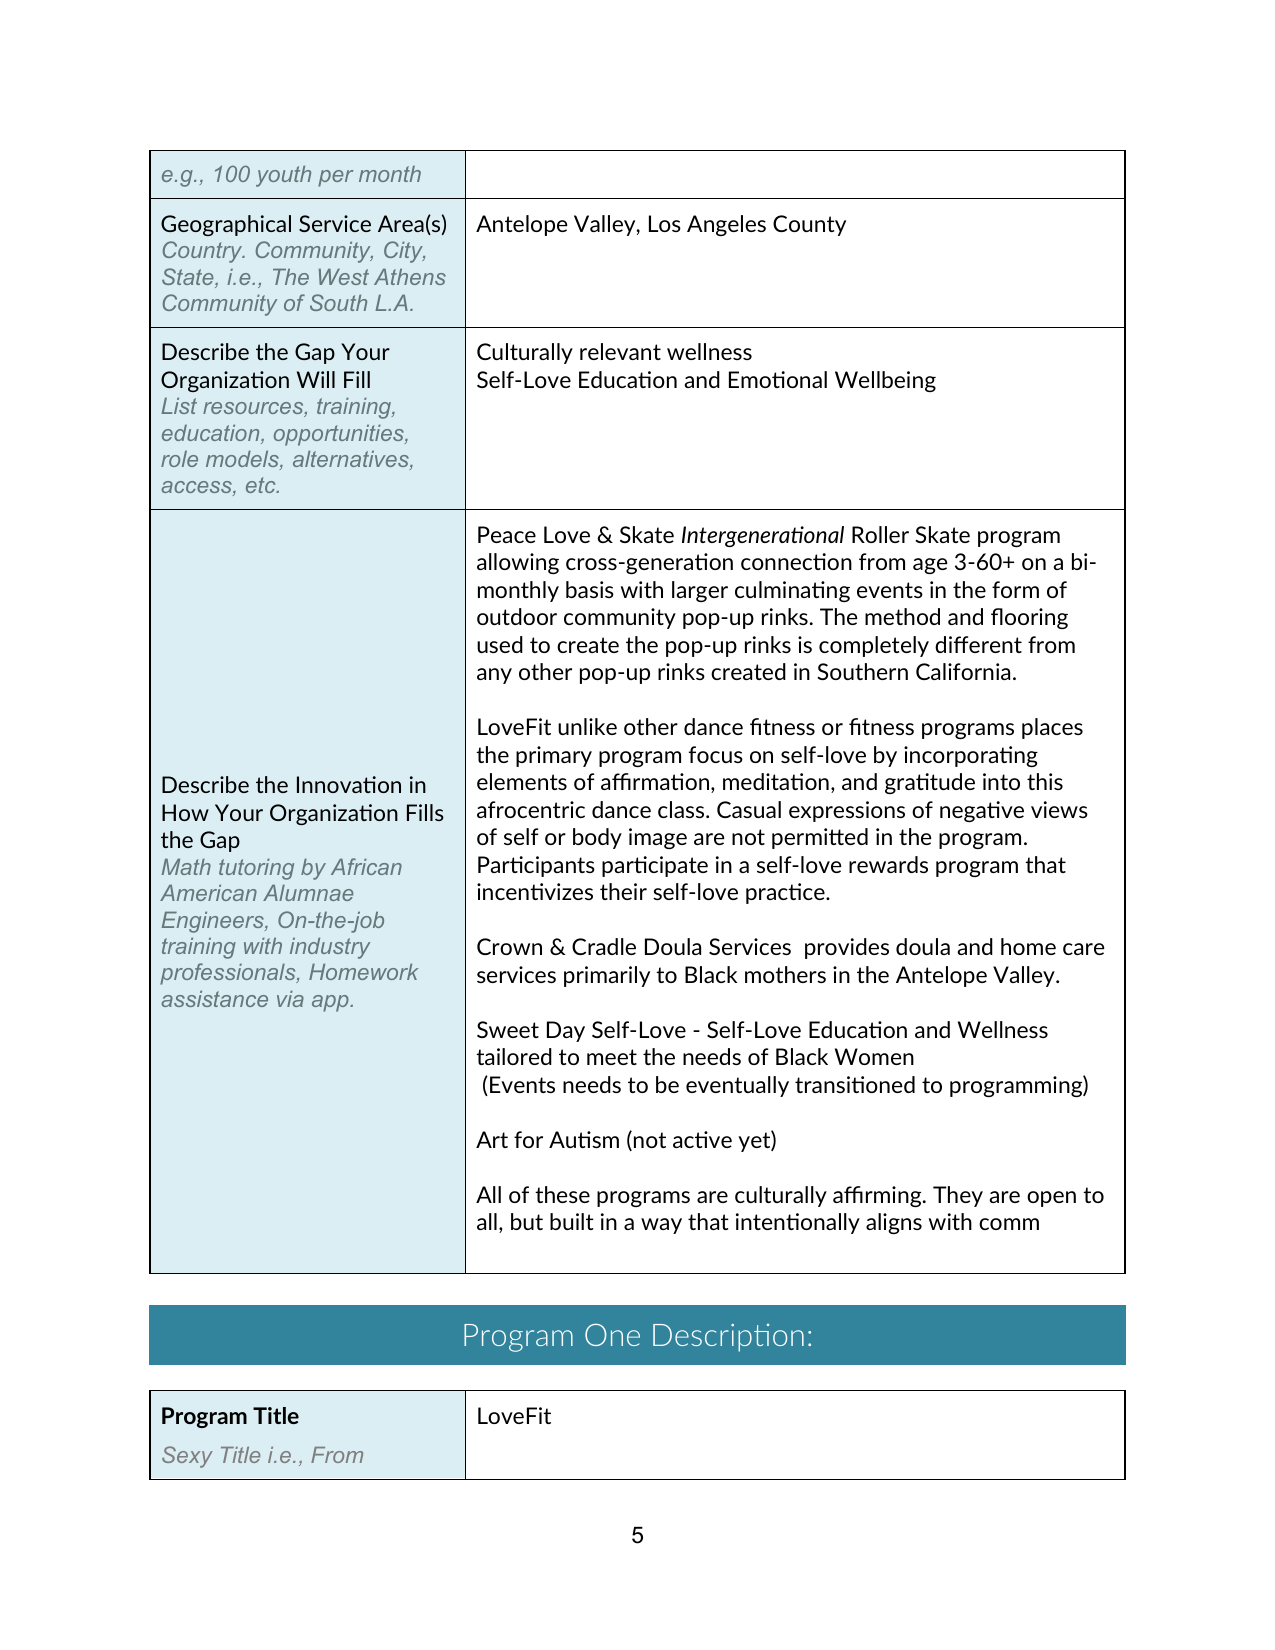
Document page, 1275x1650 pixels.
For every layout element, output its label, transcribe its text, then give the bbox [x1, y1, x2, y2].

table_cell Antelope Valley, Los Angeles County [466, 199, 1124, 327]
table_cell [466, 151, 1124, 198]
table_cell Describe the Innovation in How Your Organization Fills the Gap Math tutoring by African American Alumnae Engineers, On-the-job training with industry professionals, Homework assistance via app. [151, 510, 465, 1273]
table_header LoveFit [466, 1391, 1124, 1478]
table_cell Culturally relevant wellness Self-Love Education and Emotional Wellbeing [466, 328, 1124, 509]
table_cell Geographical Service Area(s) Country. Community, City, State, i.e., The West Athens Community of South L.A. [151, 199, 465, 327]
table_cell Peace Love & Skate Intergenerational Roller Skate program allowing cross-generation connection from age 3-60+ on a bi-monthly basis with larger culminating events in the form of outdoor community pop-up rinks. The method and flooring used to create the pop-up rinks is completely different from any other pop-up rinks created in Southern California. LoveFit unlike other dance fitness or fitness programs places the primary program focus on self-love by incorporating elements of affirmation, meditation, and gratitude into this afrocentric dance class. Casual expressions of negative views of self or body image are not permitted in the program. Participants participate in a self-love rewards program that incentivizes their self-love practice. Crown & Cradle Doula Services provides doula and home care services primarily to Black mothers in the Antelope Valley. Sweet Day Self-Love - Self-Love Education and Wellness tailored to meet the needs of Black Women (Events needs to be eventually transitioned to programming) Art for Autism (not active yet) All of these programs are culturally affirming. They are open to all, but built in a way that intentionally aligns with comm [466, 510, 1124, 1273]
table_cell Describe the Gap Your Organization Will Fill List resources, training, education, opportunities, role models, alternatives, access, etc. [151, 328, 465, 509]
table_header Program One Description: [151, 1306, 1124, 1364]
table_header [151, 1391, 465, 1478]
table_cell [151, 151, 465, 198]
